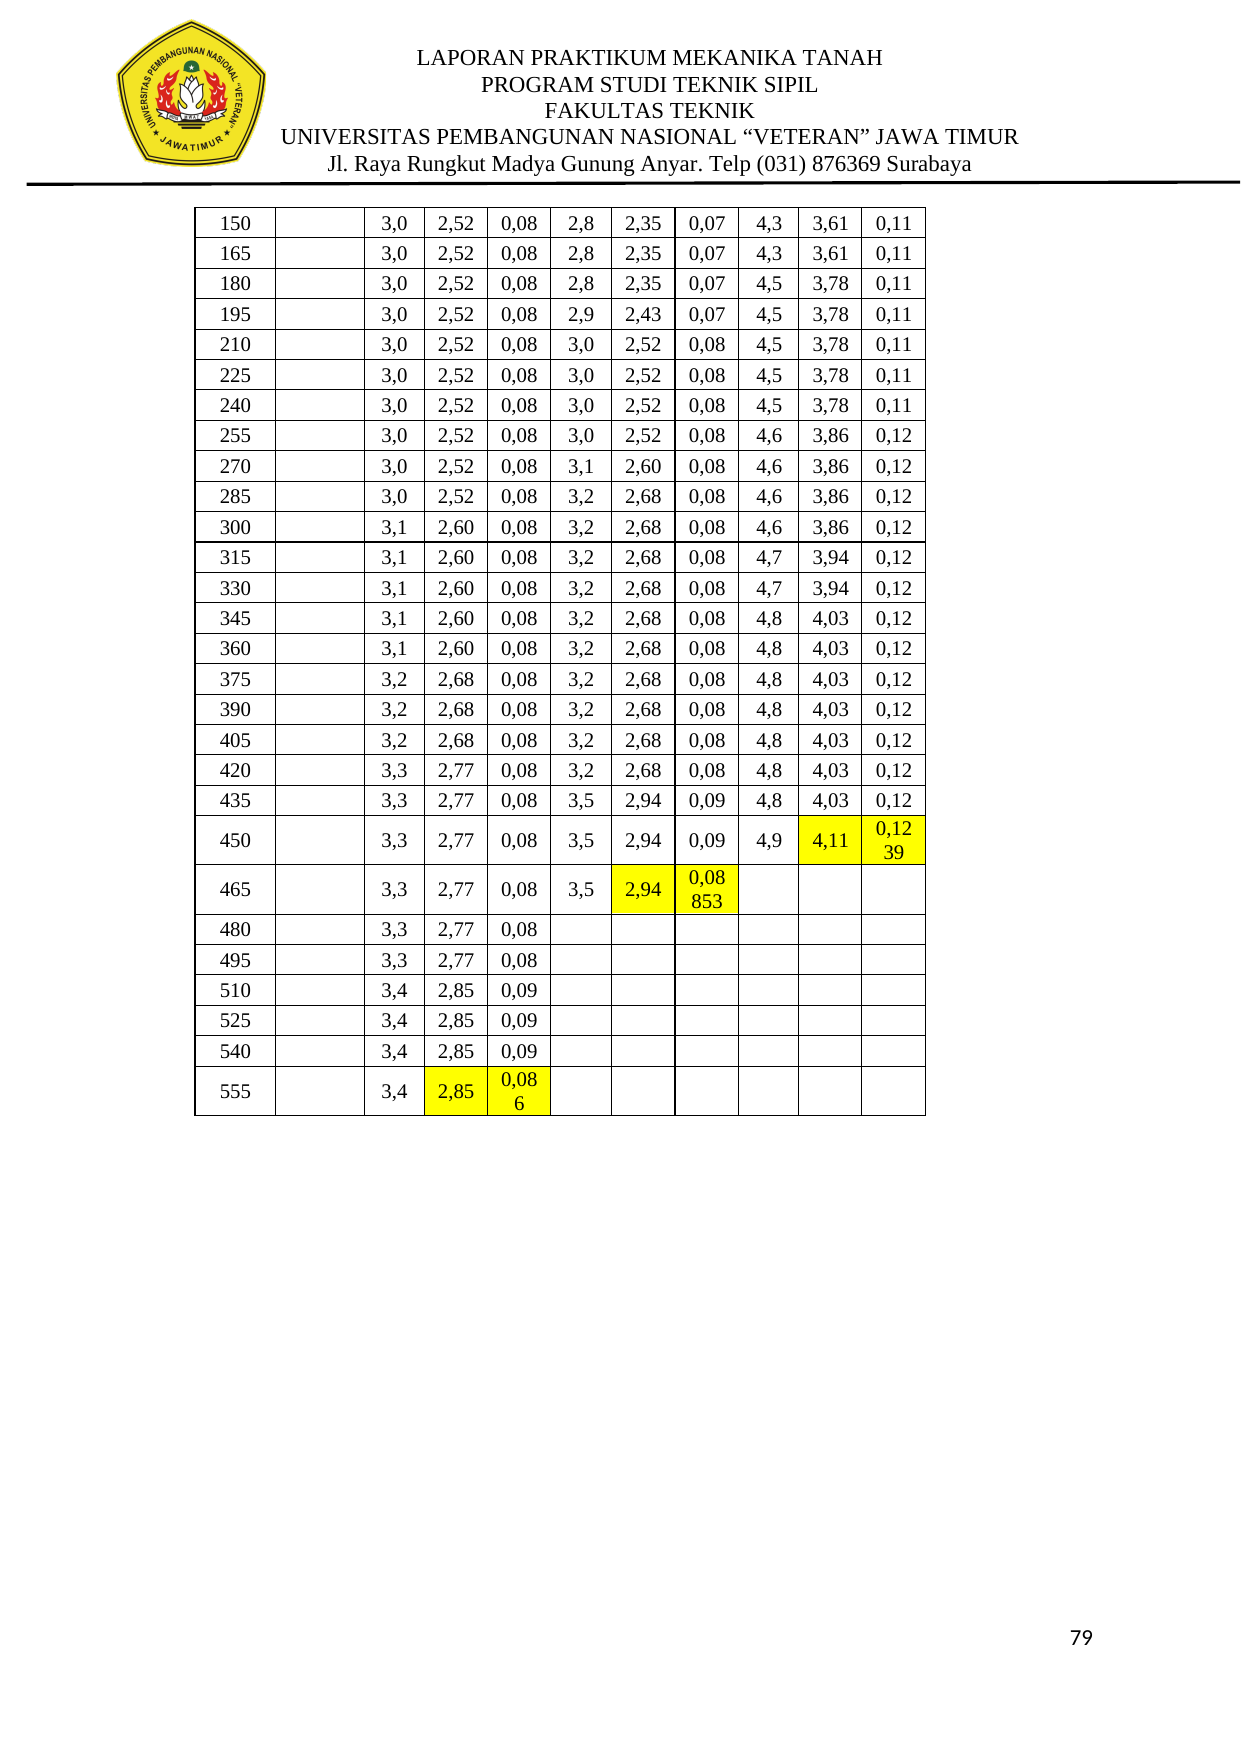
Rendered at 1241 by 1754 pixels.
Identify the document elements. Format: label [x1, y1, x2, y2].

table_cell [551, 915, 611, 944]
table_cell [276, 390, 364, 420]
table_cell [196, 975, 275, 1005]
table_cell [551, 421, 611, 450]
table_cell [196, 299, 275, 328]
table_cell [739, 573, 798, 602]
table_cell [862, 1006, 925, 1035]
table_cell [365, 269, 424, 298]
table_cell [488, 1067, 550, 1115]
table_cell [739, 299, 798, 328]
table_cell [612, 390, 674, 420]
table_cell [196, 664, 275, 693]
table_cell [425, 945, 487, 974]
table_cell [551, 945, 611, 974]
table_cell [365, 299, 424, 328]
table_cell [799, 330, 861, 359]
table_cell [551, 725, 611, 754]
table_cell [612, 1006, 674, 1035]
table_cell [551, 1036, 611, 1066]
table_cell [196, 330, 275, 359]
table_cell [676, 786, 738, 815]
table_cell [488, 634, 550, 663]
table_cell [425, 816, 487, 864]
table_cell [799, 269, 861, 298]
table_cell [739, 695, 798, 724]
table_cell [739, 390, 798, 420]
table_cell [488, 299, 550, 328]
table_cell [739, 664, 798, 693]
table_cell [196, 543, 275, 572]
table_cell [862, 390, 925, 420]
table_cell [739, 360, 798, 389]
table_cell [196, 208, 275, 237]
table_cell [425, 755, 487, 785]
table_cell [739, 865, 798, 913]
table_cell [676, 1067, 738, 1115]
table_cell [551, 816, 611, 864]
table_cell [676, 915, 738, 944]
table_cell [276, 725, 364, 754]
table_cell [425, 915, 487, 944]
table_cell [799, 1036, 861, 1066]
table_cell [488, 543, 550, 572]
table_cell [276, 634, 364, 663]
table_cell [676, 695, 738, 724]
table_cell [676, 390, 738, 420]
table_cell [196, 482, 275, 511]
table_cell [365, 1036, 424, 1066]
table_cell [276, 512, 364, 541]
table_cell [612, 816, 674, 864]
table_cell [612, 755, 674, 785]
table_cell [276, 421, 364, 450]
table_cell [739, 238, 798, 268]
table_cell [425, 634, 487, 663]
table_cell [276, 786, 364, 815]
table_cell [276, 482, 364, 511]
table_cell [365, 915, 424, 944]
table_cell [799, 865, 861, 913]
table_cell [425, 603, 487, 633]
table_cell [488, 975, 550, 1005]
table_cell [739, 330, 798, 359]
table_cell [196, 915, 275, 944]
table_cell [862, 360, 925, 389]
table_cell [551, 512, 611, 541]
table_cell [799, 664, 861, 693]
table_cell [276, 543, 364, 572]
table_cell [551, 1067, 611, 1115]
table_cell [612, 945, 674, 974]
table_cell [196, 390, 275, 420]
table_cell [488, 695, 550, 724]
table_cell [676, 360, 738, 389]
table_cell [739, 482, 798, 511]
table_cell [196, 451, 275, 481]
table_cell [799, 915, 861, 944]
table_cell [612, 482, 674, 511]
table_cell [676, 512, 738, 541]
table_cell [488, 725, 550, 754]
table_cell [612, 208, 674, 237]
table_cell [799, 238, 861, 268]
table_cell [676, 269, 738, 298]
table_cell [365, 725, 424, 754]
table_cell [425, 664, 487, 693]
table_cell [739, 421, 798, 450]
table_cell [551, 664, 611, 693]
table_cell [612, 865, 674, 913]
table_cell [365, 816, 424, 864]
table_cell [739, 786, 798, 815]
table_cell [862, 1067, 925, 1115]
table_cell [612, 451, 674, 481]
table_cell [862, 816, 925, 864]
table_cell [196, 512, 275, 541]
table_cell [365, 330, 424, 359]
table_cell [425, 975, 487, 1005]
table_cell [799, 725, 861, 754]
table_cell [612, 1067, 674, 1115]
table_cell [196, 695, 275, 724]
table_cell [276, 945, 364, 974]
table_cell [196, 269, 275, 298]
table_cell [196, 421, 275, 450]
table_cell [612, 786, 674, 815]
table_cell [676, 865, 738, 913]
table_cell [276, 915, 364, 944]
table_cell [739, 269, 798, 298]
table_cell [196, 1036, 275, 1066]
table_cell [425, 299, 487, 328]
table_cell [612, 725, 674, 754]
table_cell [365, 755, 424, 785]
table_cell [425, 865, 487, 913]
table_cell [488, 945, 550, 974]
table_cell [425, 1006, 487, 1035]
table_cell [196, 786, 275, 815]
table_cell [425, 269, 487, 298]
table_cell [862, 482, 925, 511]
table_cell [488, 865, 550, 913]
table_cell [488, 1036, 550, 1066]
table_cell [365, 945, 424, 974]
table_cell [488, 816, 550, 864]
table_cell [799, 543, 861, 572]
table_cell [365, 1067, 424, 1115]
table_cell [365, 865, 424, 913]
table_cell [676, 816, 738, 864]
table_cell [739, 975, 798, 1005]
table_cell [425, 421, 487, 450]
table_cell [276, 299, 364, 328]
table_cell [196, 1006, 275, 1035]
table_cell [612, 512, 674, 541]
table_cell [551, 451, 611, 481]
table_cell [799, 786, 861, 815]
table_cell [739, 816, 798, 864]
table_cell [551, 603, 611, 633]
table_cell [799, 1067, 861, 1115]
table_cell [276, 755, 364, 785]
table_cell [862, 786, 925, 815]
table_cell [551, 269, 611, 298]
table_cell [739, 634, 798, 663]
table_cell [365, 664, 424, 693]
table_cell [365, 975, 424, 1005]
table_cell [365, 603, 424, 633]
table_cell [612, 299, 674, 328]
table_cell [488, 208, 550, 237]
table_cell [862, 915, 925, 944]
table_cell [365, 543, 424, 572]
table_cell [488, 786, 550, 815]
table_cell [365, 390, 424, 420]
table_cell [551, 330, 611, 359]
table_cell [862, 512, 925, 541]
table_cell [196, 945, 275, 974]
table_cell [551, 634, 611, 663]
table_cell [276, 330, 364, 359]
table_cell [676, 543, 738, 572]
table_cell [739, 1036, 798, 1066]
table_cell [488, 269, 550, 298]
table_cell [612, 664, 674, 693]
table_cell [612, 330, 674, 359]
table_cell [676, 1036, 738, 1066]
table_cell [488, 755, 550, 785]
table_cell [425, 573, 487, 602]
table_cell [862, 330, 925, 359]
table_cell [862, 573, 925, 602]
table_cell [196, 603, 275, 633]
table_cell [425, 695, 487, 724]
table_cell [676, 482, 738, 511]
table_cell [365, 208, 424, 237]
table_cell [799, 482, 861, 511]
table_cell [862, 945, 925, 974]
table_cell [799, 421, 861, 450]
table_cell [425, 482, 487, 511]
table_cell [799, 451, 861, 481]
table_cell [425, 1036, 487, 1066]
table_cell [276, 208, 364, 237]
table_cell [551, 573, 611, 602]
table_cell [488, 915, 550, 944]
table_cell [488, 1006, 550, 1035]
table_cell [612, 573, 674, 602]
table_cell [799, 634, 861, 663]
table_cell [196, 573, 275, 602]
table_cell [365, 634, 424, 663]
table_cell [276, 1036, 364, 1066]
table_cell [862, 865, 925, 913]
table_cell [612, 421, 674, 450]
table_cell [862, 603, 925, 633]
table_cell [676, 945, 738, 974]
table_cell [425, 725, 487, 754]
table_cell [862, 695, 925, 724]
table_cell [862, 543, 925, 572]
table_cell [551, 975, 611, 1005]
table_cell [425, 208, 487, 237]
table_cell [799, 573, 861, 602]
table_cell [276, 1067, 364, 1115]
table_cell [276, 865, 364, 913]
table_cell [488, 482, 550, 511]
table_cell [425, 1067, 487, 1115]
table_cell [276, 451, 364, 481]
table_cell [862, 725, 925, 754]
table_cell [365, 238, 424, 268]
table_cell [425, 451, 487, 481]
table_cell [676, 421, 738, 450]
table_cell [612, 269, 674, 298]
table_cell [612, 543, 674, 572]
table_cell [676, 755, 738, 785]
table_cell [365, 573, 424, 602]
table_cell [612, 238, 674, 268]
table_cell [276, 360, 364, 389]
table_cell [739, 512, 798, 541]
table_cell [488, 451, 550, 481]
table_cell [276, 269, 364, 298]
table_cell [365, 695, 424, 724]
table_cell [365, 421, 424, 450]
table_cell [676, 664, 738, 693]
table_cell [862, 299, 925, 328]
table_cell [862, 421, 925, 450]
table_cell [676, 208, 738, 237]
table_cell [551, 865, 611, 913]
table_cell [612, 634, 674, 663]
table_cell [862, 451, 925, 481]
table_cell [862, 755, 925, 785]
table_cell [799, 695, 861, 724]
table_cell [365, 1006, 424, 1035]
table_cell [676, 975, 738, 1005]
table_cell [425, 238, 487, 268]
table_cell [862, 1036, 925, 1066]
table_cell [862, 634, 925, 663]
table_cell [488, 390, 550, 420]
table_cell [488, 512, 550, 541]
picture [116, 19, 267, 167]
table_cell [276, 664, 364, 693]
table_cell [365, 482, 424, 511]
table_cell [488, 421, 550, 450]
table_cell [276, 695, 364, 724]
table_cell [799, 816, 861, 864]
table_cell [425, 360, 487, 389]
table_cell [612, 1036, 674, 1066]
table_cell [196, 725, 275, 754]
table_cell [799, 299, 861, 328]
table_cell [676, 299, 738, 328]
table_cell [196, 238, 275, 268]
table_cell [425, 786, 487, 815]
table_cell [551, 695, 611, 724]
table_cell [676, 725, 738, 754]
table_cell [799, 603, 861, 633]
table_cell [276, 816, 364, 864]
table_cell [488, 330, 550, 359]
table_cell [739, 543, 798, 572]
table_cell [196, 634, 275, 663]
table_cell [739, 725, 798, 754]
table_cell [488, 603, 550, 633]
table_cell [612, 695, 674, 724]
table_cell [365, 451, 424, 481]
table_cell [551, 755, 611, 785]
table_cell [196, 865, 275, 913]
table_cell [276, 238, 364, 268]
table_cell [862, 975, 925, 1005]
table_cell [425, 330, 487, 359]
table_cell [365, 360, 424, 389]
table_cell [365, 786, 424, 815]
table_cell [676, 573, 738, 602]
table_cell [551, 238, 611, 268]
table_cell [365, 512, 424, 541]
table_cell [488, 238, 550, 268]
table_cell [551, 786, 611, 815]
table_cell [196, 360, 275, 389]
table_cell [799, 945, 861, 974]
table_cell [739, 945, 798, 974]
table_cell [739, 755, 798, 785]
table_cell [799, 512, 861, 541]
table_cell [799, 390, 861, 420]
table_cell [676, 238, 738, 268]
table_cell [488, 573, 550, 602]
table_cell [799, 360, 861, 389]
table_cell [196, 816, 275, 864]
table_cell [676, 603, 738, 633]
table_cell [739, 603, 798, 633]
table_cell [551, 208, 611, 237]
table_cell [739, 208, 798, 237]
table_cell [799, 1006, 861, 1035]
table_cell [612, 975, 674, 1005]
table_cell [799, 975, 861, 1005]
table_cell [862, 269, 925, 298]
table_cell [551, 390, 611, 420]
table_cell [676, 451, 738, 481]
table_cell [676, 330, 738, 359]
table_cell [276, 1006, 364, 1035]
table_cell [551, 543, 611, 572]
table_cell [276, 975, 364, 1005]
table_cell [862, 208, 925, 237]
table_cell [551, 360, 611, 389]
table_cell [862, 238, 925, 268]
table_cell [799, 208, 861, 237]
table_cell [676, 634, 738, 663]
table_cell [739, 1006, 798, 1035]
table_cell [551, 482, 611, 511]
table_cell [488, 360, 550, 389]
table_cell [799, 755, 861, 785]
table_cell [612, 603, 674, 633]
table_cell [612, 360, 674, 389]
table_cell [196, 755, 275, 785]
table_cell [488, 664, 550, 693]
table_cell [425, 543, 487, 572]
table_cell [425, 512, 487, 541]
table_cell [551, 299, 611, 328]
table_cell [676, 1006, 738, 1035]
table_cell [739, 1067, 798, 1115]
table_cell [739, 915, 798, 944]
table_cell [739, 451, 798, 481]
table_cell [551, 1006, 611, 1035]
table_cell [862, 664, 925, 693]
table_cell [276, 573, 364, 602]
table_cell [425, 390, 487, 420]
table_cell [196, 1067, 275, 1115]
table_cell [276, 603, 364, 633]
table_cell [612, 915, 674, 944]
